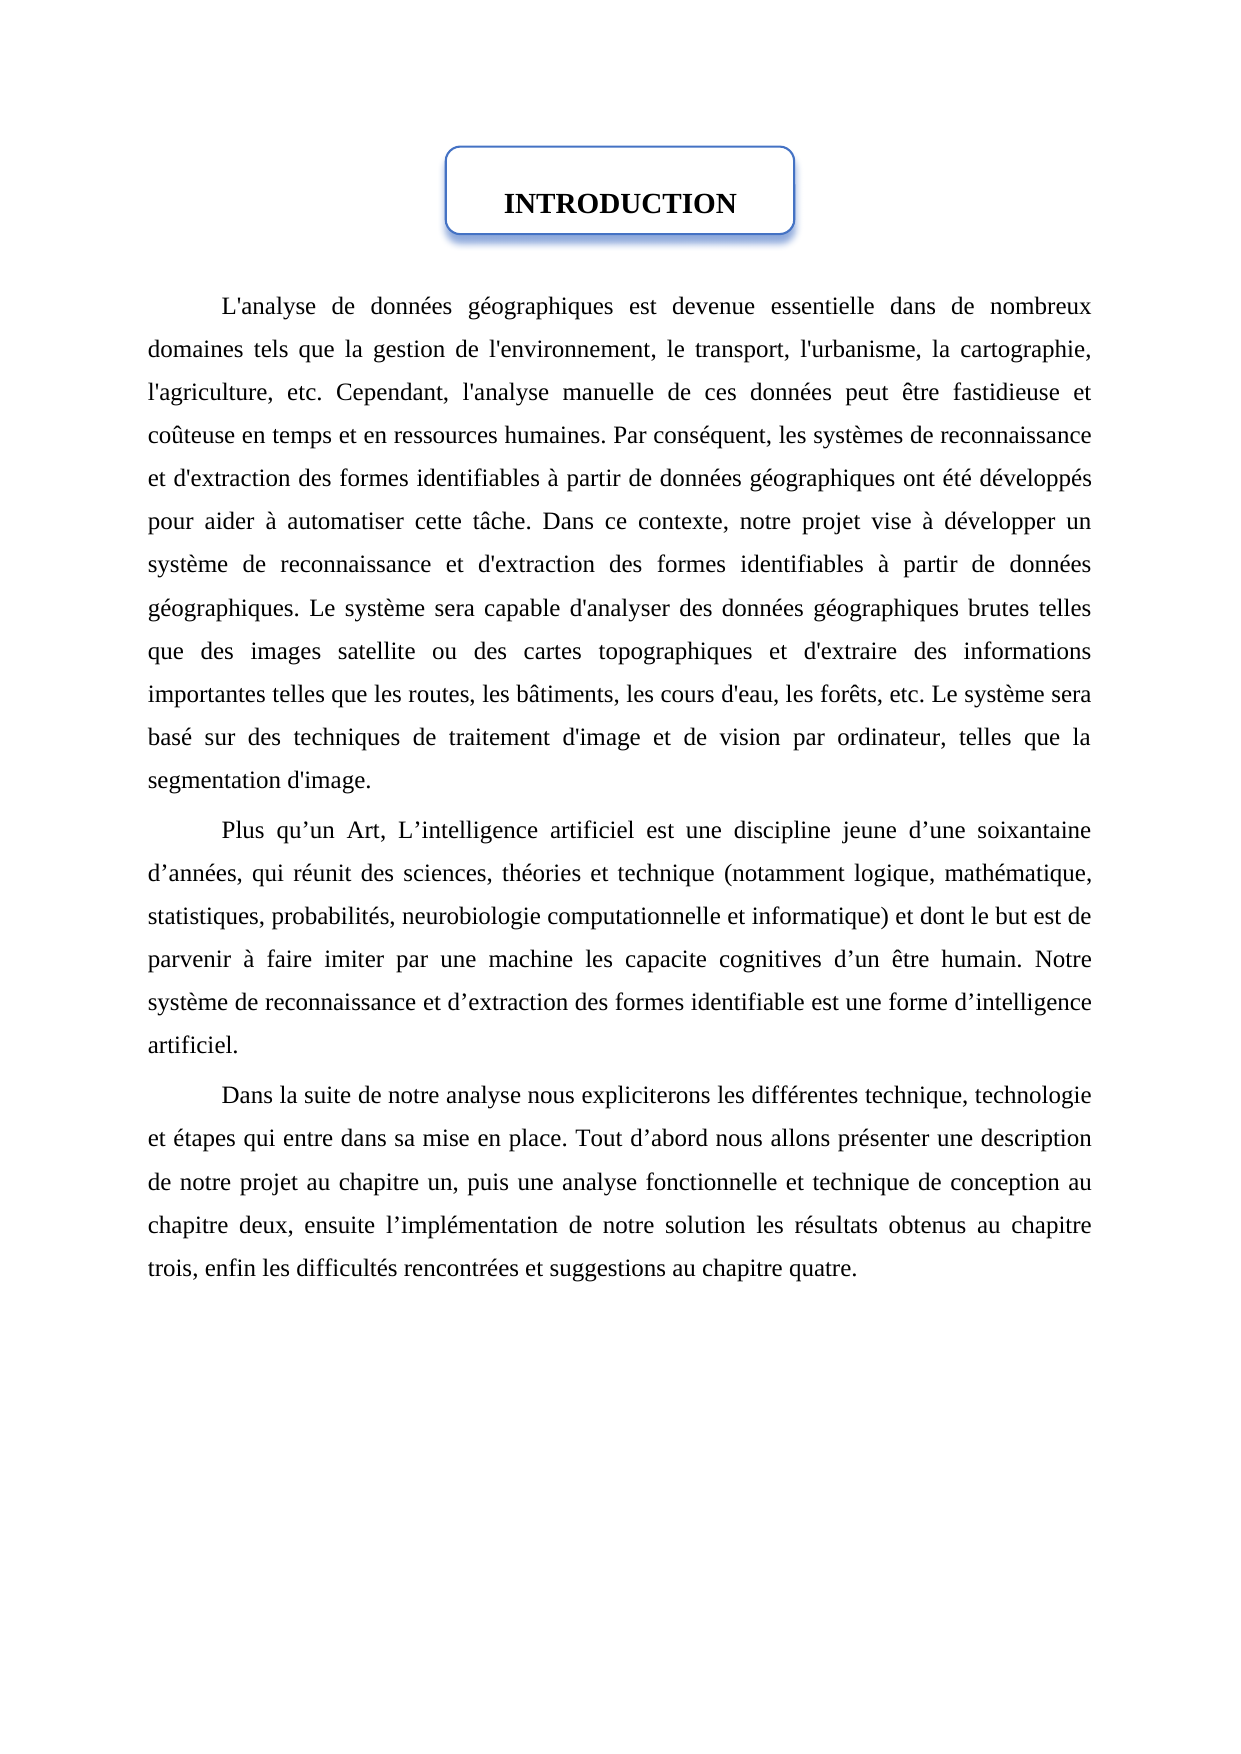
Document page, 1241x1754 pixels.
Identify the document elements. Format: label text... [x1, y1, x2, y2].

text Dans la suite de notre analyse nous expliciterons les différentes technique, technologie et étapes qui entre dans sa mise en place. Tout d’abord nous allons présenter une description de notre projet au chapitre un, puis une analyse fonctionnelle et technique de conception au chapitre deux, ensuite l’implémentation de notre solution les résultats obtenus au chapitre trois, enfin les difficultés rencontrées et suggestions au chapitre quatre. [148, 1080, 1093, 1282]
text Plus qu’un Art, L’intelligence artificiel est une discipline jeune d’une soixantaine d’années, qui réunit des sciences, théories et technique (notamment logique, mathématique, statistiques, probabilités, neurobiologie computationnelle et informatique) et dont le but est de parvenir à faire imiter par une machine les capacite cognitives d’un être humain. Notre système de reconnaissance et d’extraction des formes identifiable est une forme d’intelligence artificiel. [148, 815, 1093, 1059]
text L'analyse de données géographiques est devenue essentielle dans de nombreux domaines tels que la gestion de l'environnement, le transport, l'urbanisme, la cartographie, l'agriculture, etc. Cependant, l'analyse manuelle de ces données peut être fastidieuse et coûteuse en temps et en ressources humaines. Par conséquent, les systèmes de reconnaissance et d'extraction des formes identifiables à partir de données géographiques ont été développés pour aider à automatiser cette tâche. Dans ce contexte, notre projet vise à développer un système de reconnaissance et d'extraction des formes identifiables à partir de données géographiques. Le système sera capable d'analyser des données géographiques brutes telles que des images satellite ou des cartes topographiques et d'extraire des informations importantes telles que les routes, les bâtiments, les cours d'eau, les forêts, etc. Le système sera basé sur des techniques de traitement d'image et de vision par ordinateur, telles que la segmentation d'image. [148, 291, 1093, 794]
